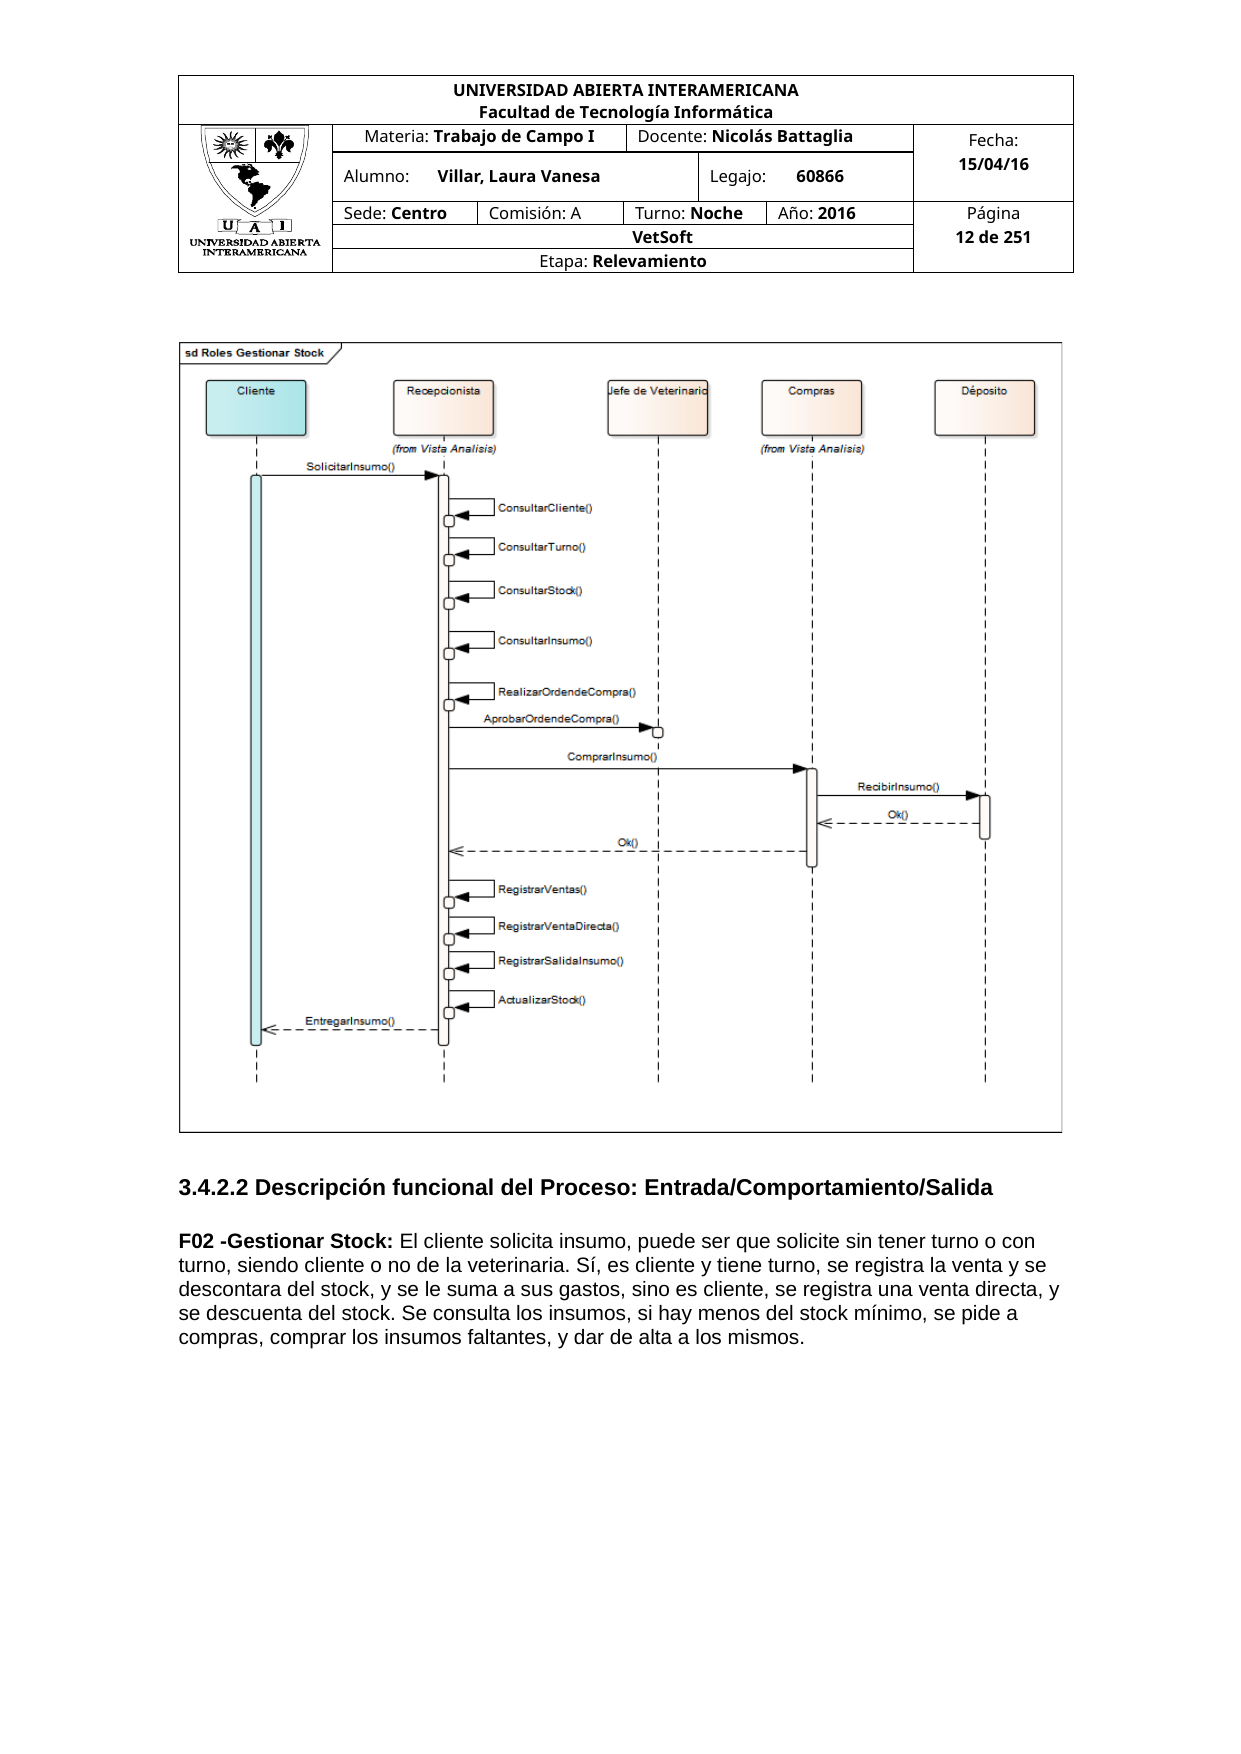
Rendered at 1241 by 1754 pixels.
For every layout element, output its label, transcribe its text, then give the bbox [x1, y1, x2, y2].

picture [178, 341, 1063, 1133]
text F02 -Gestionar Stock: El cliente solicita insumo, puede ser que solicite sin tener turno o con turno, siendo cliente o no de la veterinaria. Sí, es cliente y tiene turno, se registra la venta y se descontara del stock, y se le suma a sus gastos, sino es cliente, se registra una venta directa, y se descuenta del stock. Se consulta los insumos, si hay menos del stock mínimo, se pide a compras, comprar los insumos faltantes, y dar de alta a los mismos. [178, 1229, 1062, 1349]
subtitle 3.4.2.2 Descripción funcional del Proceso: Entrada/Comportamiento/Salida [178, 1174, 1062, 1200]
